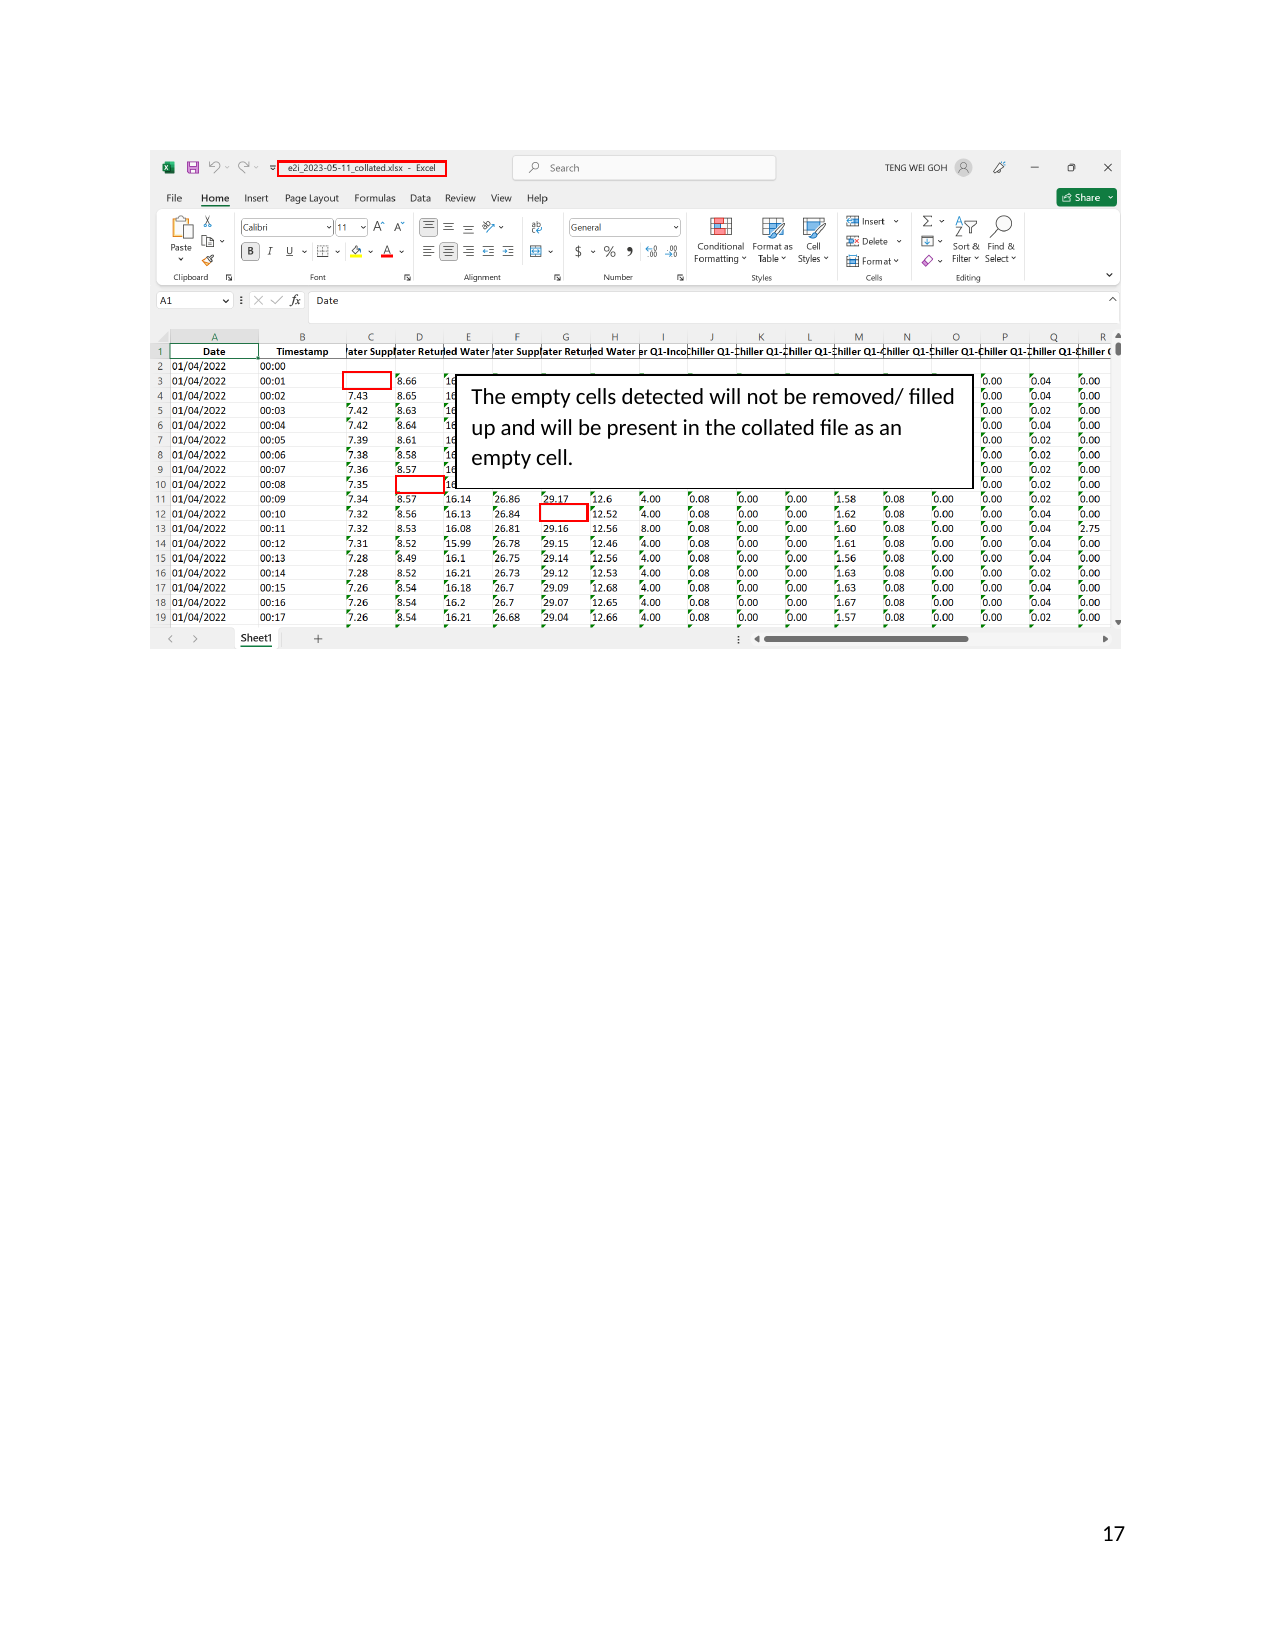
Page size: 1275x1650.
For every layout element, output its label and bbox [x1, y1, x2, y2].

picture [150, 150, 1121, 649]
